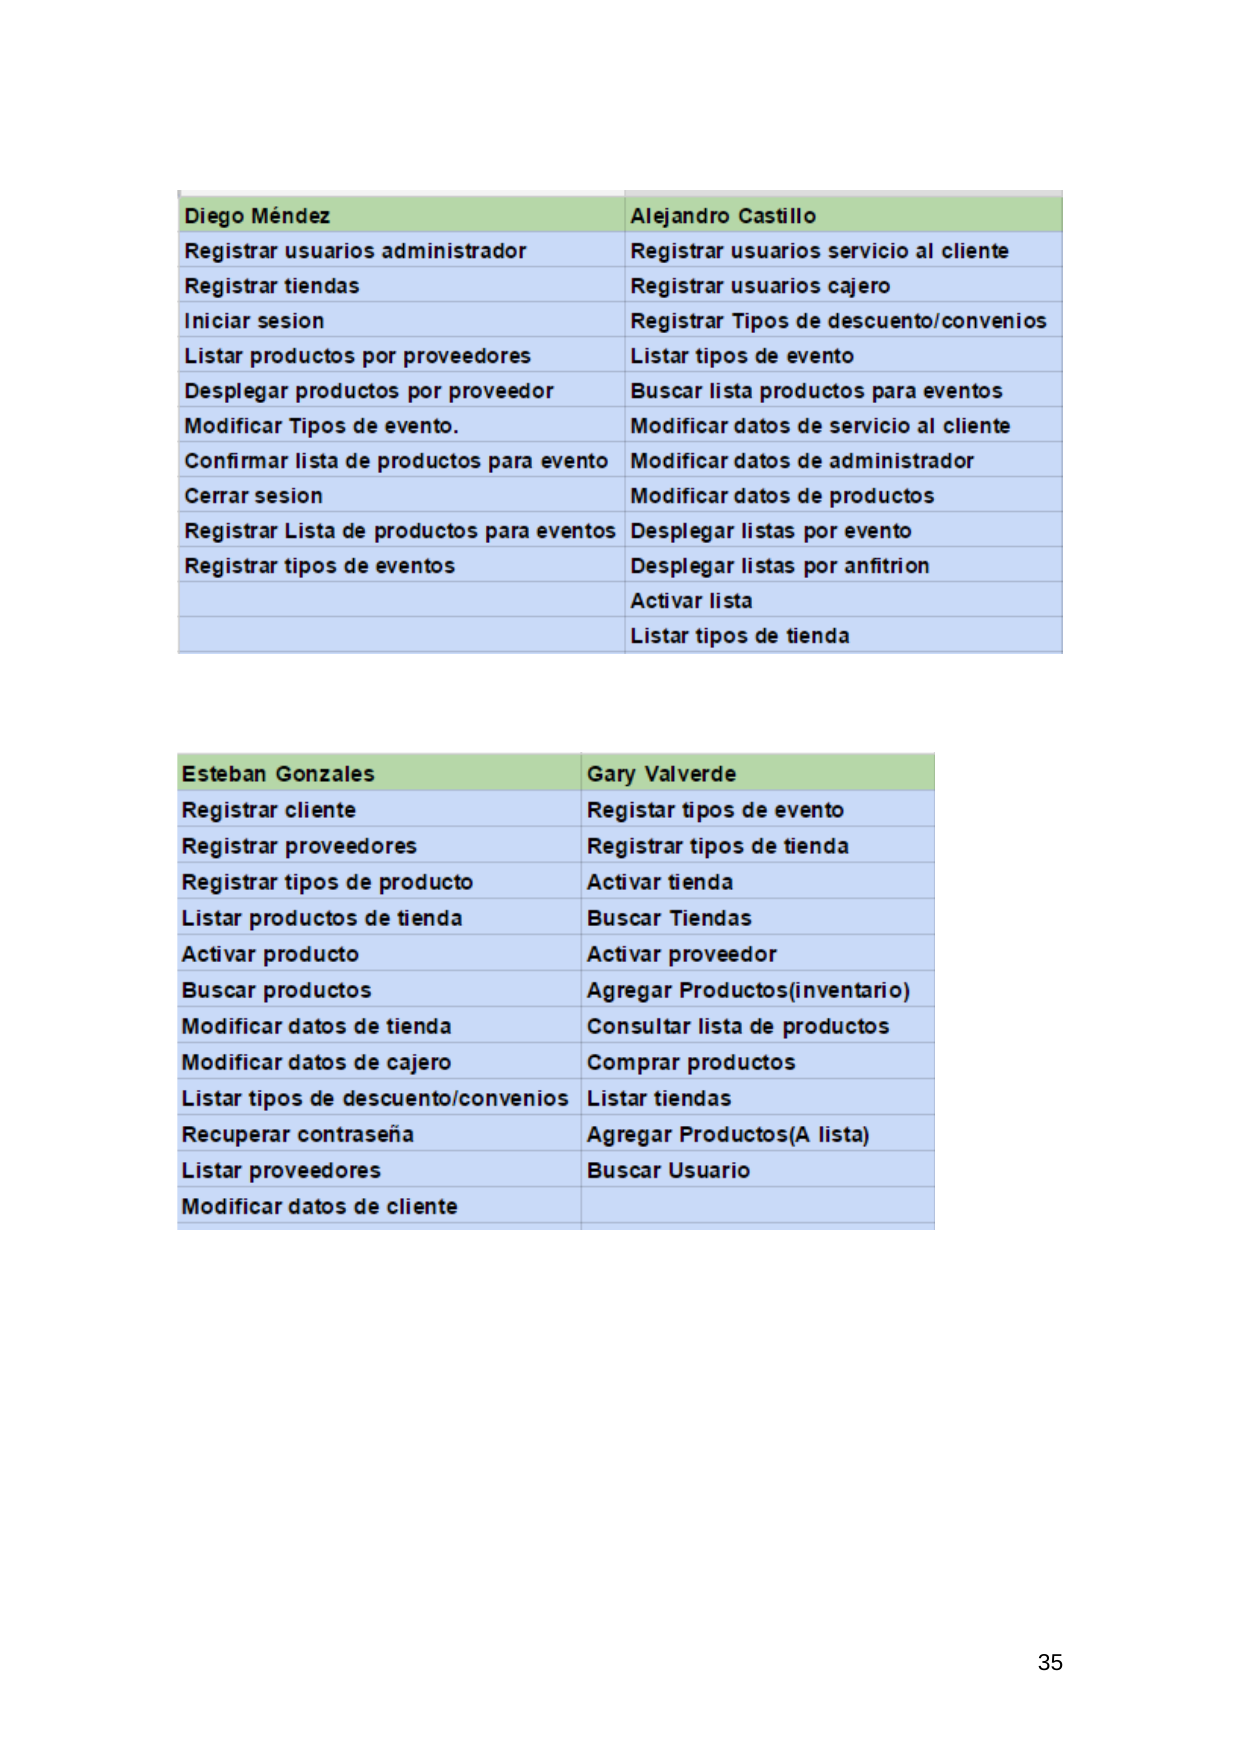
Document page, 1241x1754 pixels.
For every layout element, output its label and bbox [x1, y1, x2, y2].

picture [177, 752, 935, 1230]
picture [177, 190, 1063, 654]
